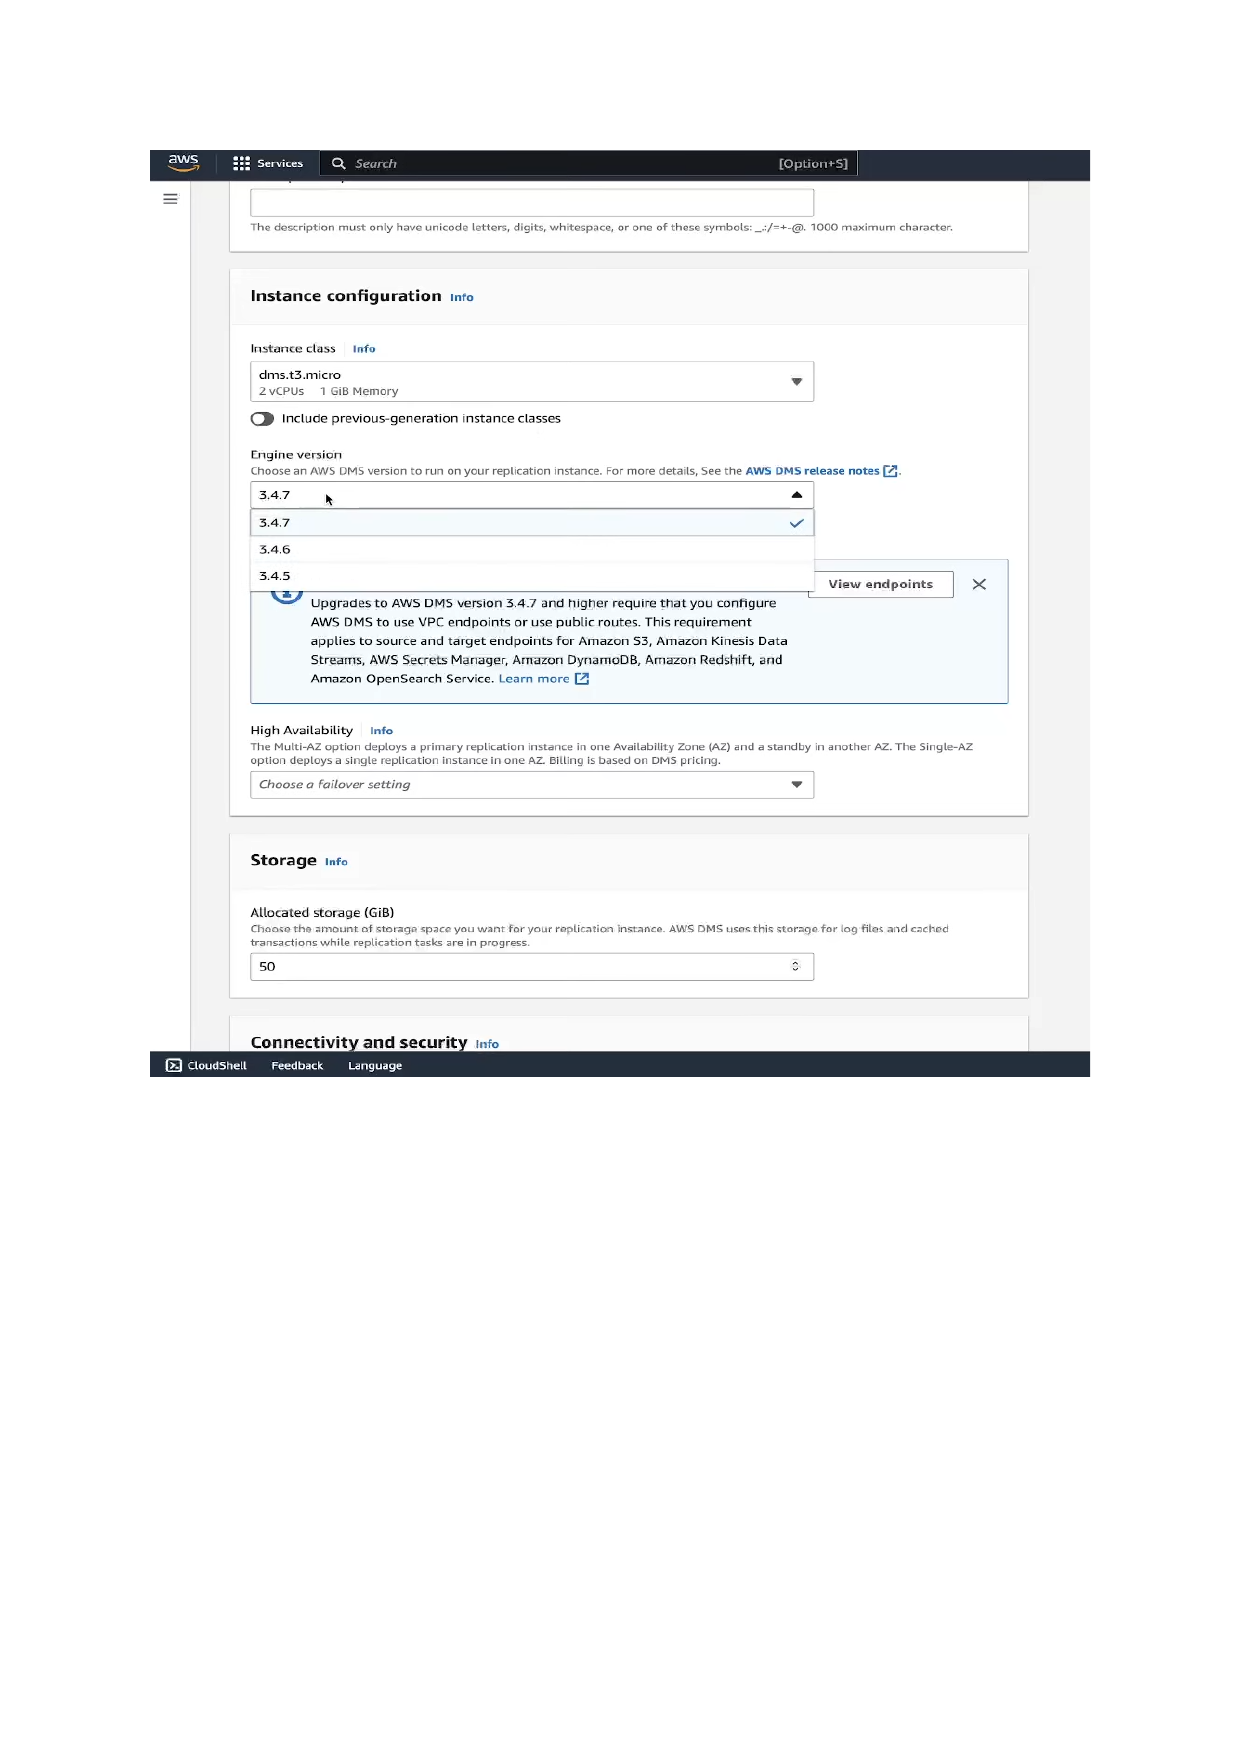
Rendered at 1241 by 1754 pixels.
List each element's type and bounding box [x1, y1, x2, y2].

picture [150, 150, 1091, 1077]
